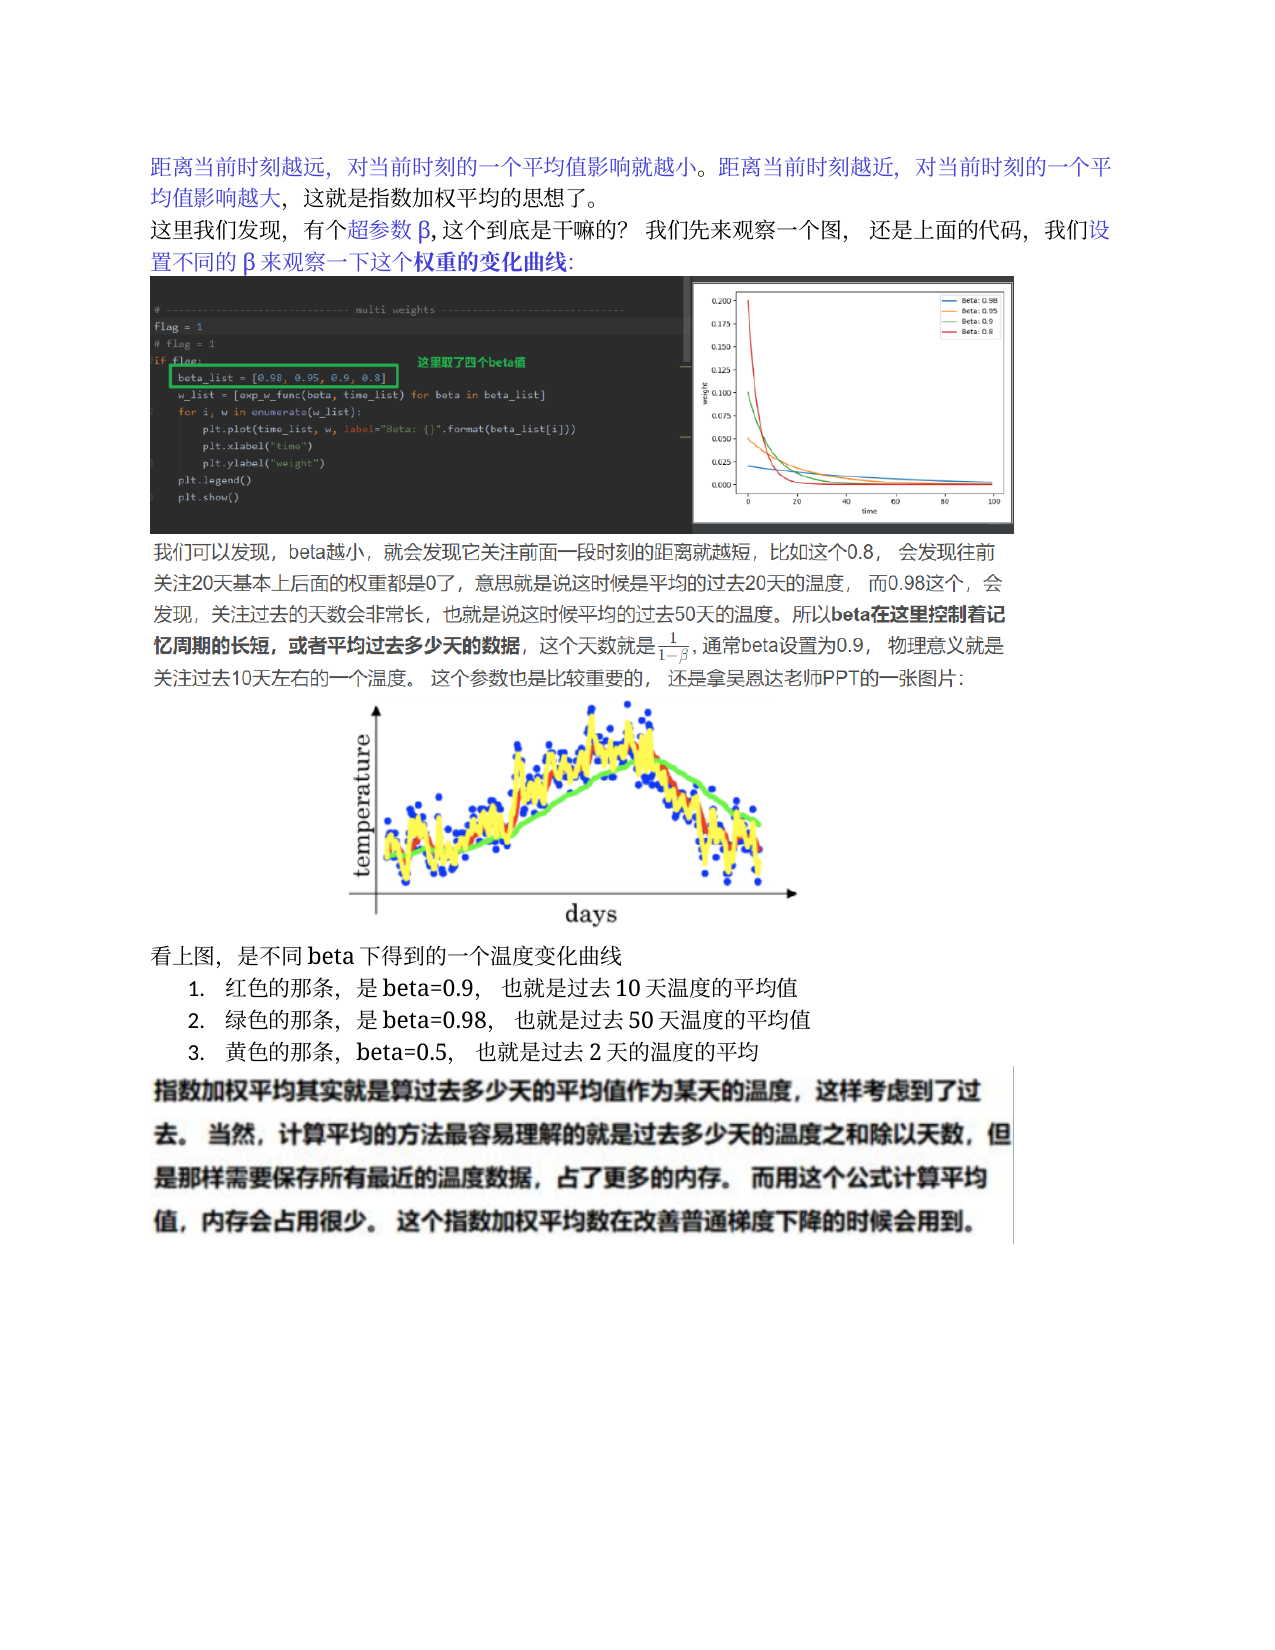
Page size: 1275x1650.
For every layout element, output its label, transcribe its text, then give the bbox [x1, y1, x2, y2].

list 黄色的那条，beta=0.5， 也就是过去2天的温度的平均 [187, 1035, 1125, 1067]
picture [150, 276, 1014, 939]
picture [150, 1066, 1014, 1244]
text 看上图，是不同beta下得到的一个温度变化曲线 [150, 939, 1125, 971]
text 这里我们发现，有个超参数β, 这个到底是干嘛的？ 我们先来观察一个图， 还是上面的代码，我们设置不同的β来观察一下这个权重的变化曲线： [150, 213, 1125, 277]
list 红色的那条，是beta=0.9， 也就是过去10天温度的平均值 [187, 971, 1125, 1003]
list 绿色的那条，是beta=0.98， 也就是过去50天温度的平均值 [187, 1003, 1125, 1035]
text 距离当前时刻越远，对当前时刻的一个平均值影响就越小。距离当前时刻越近，对当前时刻的一个平均值影响越大，这就是指数加权平均的思想了。 [150, 150, 1125, 213]
